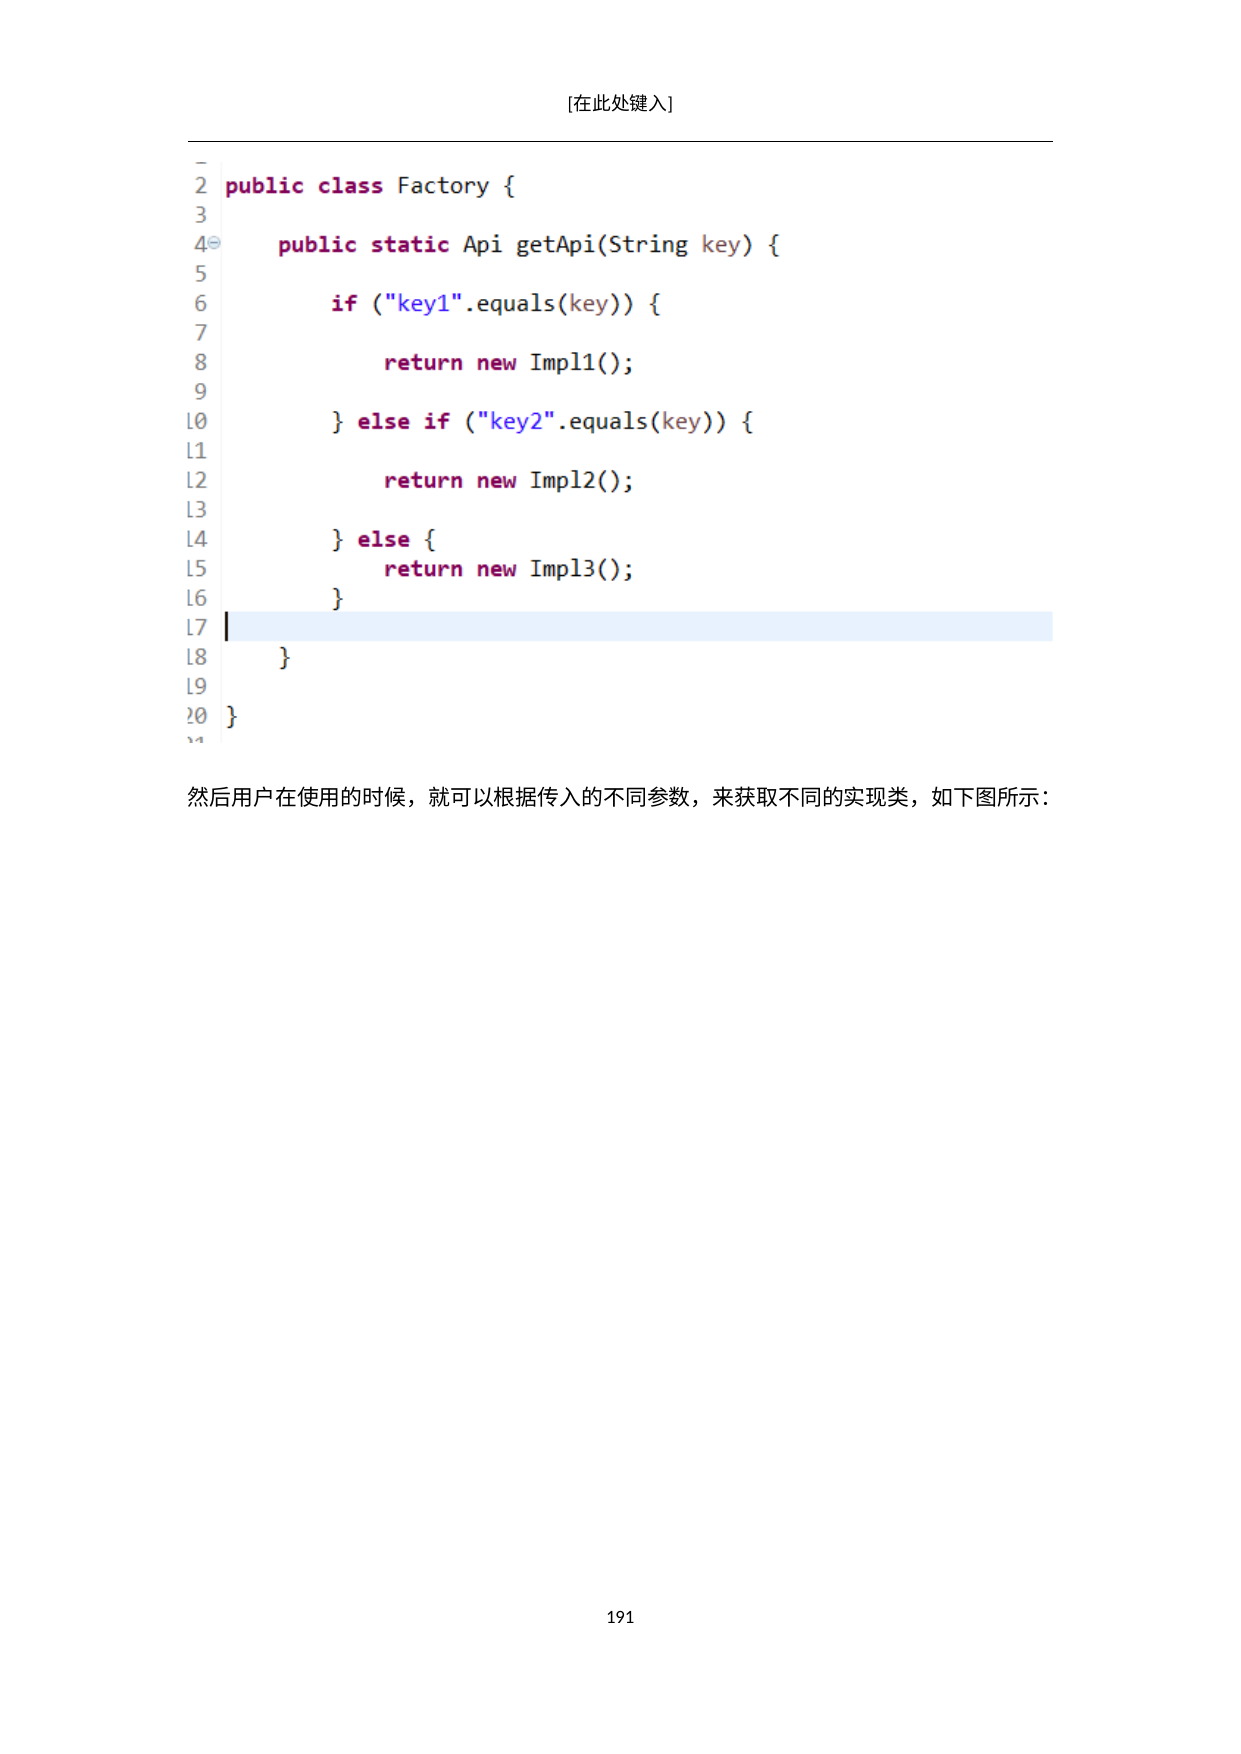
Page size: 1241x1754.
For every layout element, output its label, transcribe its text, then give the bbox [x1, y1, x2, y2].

text 然后用户在使用的时候，就可以根据传入的不同参数，来获取不同的实现类，如下图所示： [187, 779, 1053, 812]
picture [187, 162, 1053, 743]
